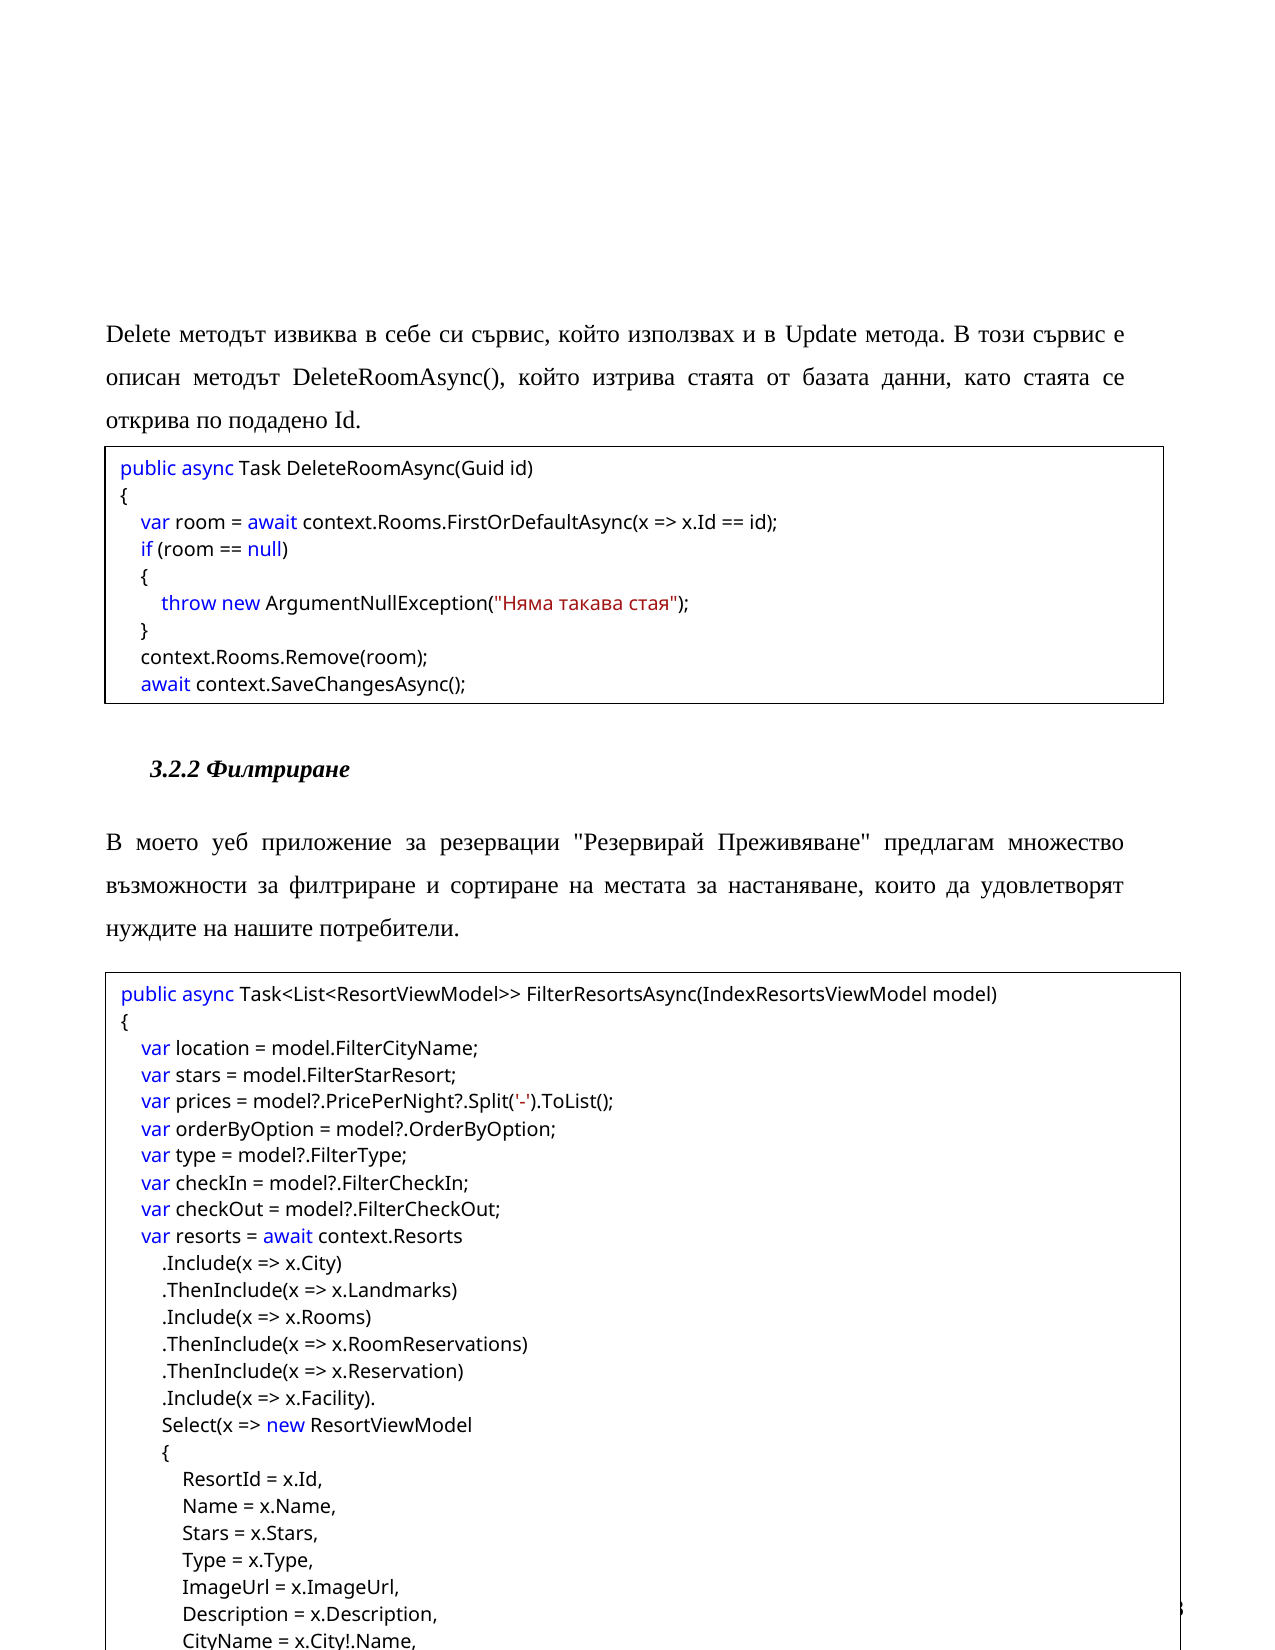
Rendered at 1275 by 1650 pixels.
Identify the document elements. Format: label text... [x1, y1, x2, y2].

text В моето уеб приложение за резервации "Резервирай Преживяване" предлагам множество възможности за филтриране и сортиране на местата за настаняване, които да удовлетворят нуждите на нашите потребители. [106, 827, 1125, 942]
text Delete методът извиква в себе си сървис, който използвах и в Update метода. В този сървис е описан методът DeleteRoomAsync(), който изтрива стаята от базата данни, като стаята се открива по подадено Id. [106, 319, 1125, 434]
subtitle 3.2.2 Филтриране [150, 754, 1125, 783]
